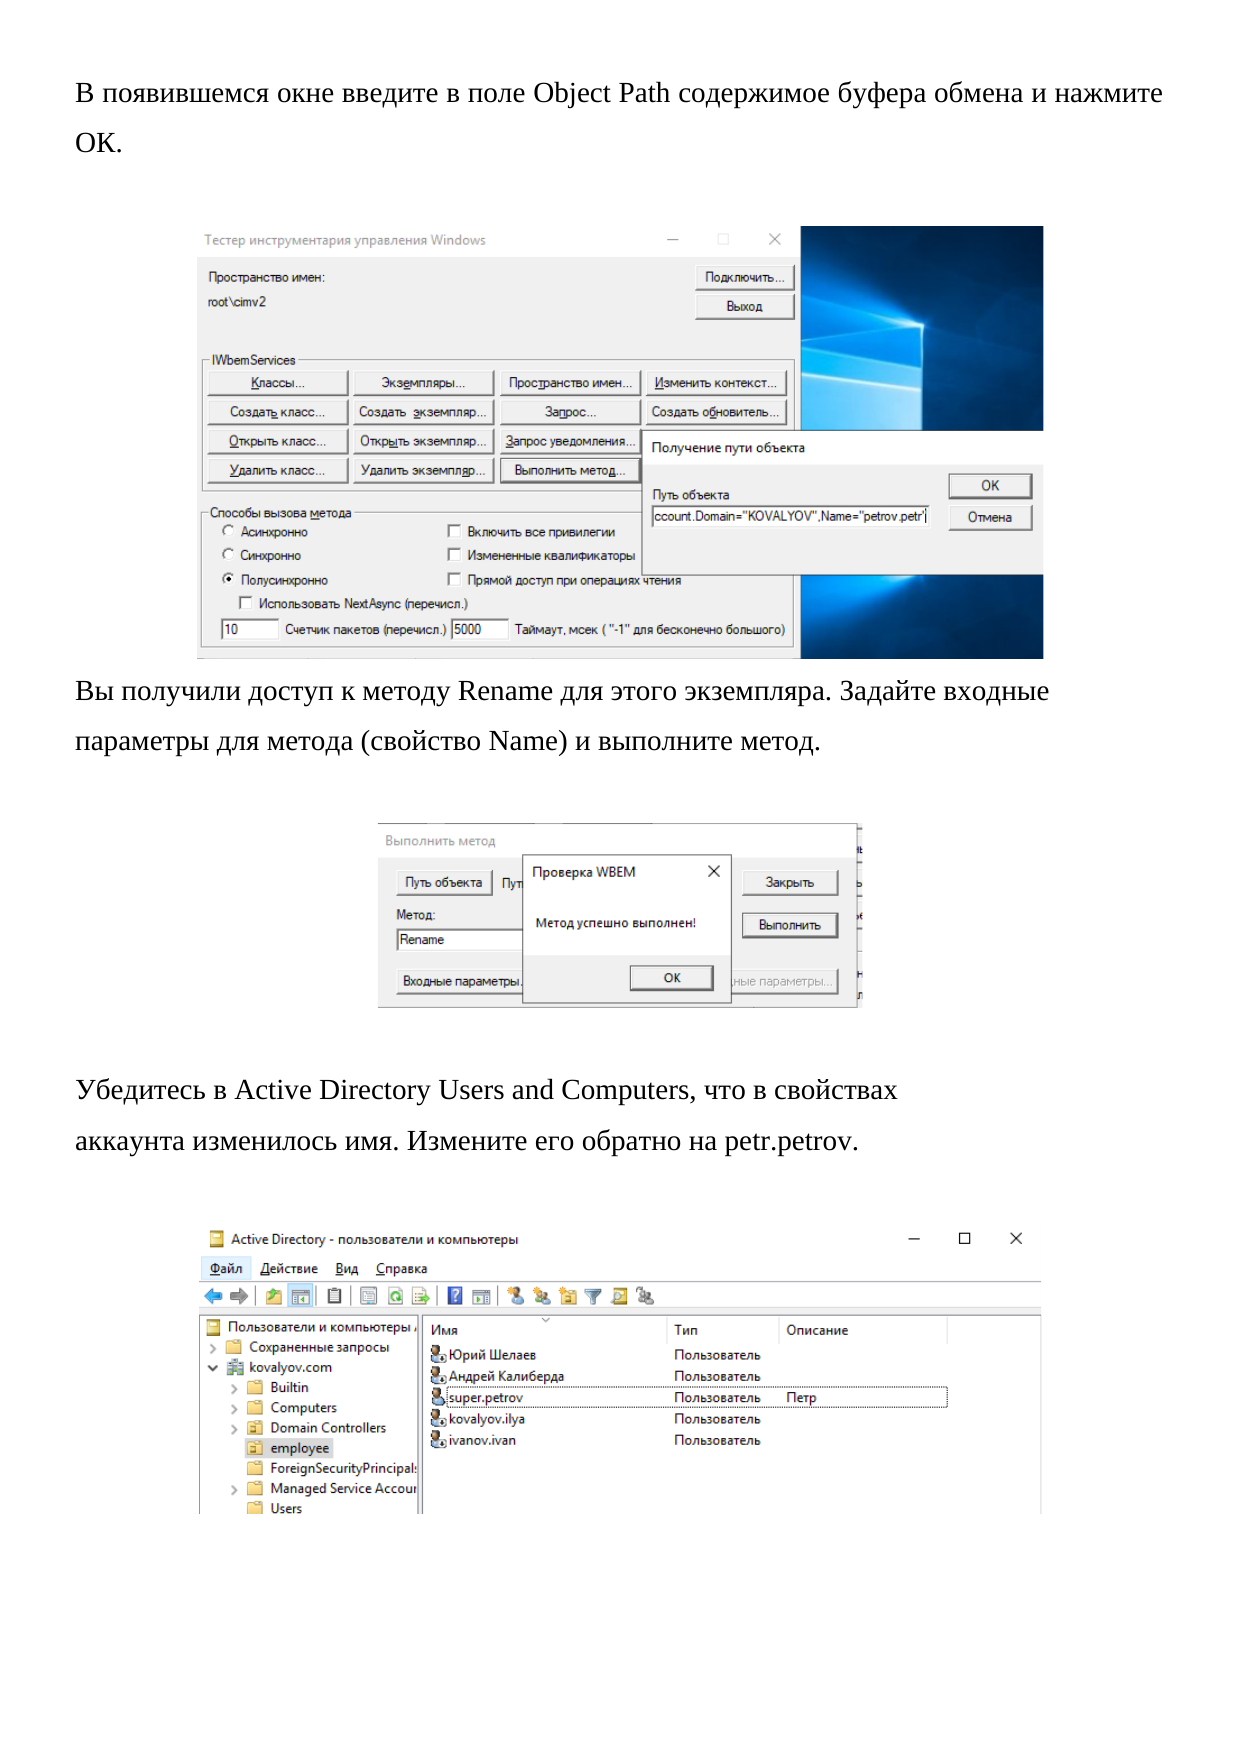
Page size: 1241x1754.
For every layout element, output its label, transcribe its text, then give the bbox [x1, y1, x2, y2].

picture [199, 1223, 1042, 1514]
text Вы получили доступ к методу Rename для этого экземпляра. Задайте входные параметры для метода (свойство Name) и выполните метод. [75, 673, 1165, 757]
text Убедитесь в Active Directory Users and Computers, что в свойствах [75, 1072, 1165, 1106]
picture [197, 226, 1044, 659]
picture [377, 823, 863, 1008]
text аккаунта изменилось имя. Измените его обратно на petr.petrov. [75, 1123, 1165, 1156]
text В появившемся окне введите в поле Object Path содержимое буфера обмена и нажмите ОК. [75, 75, 1165, 159]
